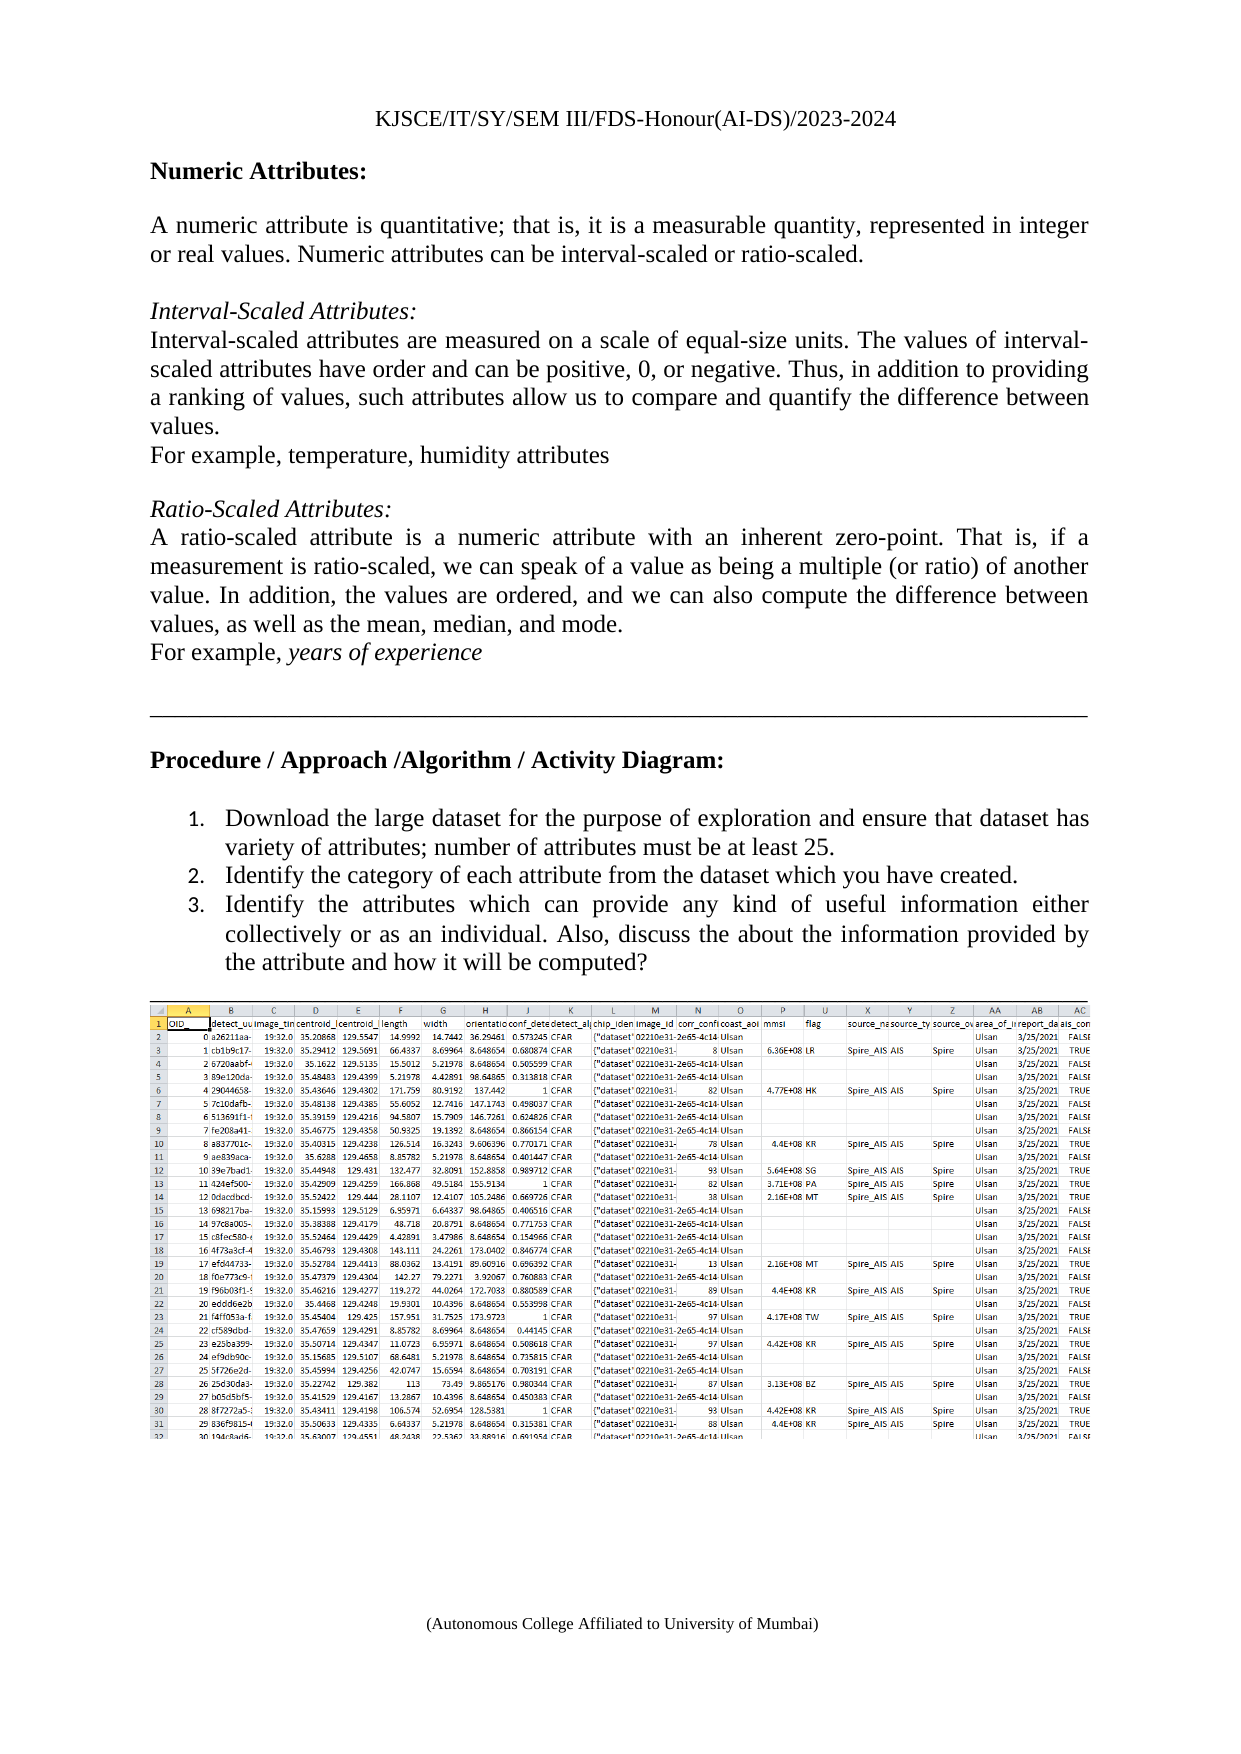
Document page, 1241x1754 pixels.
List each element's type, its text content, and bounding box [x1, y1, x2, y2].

text Ratio-Scaled Attributes: [150, 494, 1090, 522]
list Download the large dataset for the purpose of exploration and ensure that dataset has variety of attributes; number of attributes must be at least 25. [187, 803, 1090, 861]
text For example, years of experience [150, 637, 1090, 666]
text ___________________________________________________________________________ [150, 691, 1090, 720]
text A ratio-scaled attribute is a numeric attribute with an inherent zero-point. That is, if a measurement is ratio-scaled, we can speak of a value as being a multiple (or ratio) of another value. In addition, the values are ordered, and we can also compute the difference between values, as well as the mean, median, and mode. [150, 522, 1090, 637]
list Identify the attributes which can provide any kind of useful information either collectively or as an individual. Also, discuss the about the information provided by the attribute and how it will be computed? [187, 889, 1090, 976]
text Interval-Scaled Attributes: [150, 296, 1090, 325]
picture [150, 1005, 1091, 1439]
text Numeric Attributes: [150, 156, 1090, 185]
text ___________________________________________________________________________ [150, 976, 1090, 1005]
text A numeric attribute is quantitative; that is, it is a measurable quantity, represented in integer or real values. Numeric attributes can be interval-scaled or ratio-scaled. [150, 210, 1090, 267]
text Procedure / Approach /Algorithm / Activity Diagram: [150, 745, 1090, 774]
list Identify the category of each attribute from the dataset which you have created. [187, 861, 1090, 889]
text For example, temperature, humidity attributes [150, 440, 1090, 469]
text Interval-scaled attributes are measured on a scale of equal-size units. The values of interval-scaled attributes have order and can be positive, 0, or negative. Thus, in addition to providing a ranking of values, such attributes allow us to compare and quantify the difference between values. [150, 325, 1090, 440]
